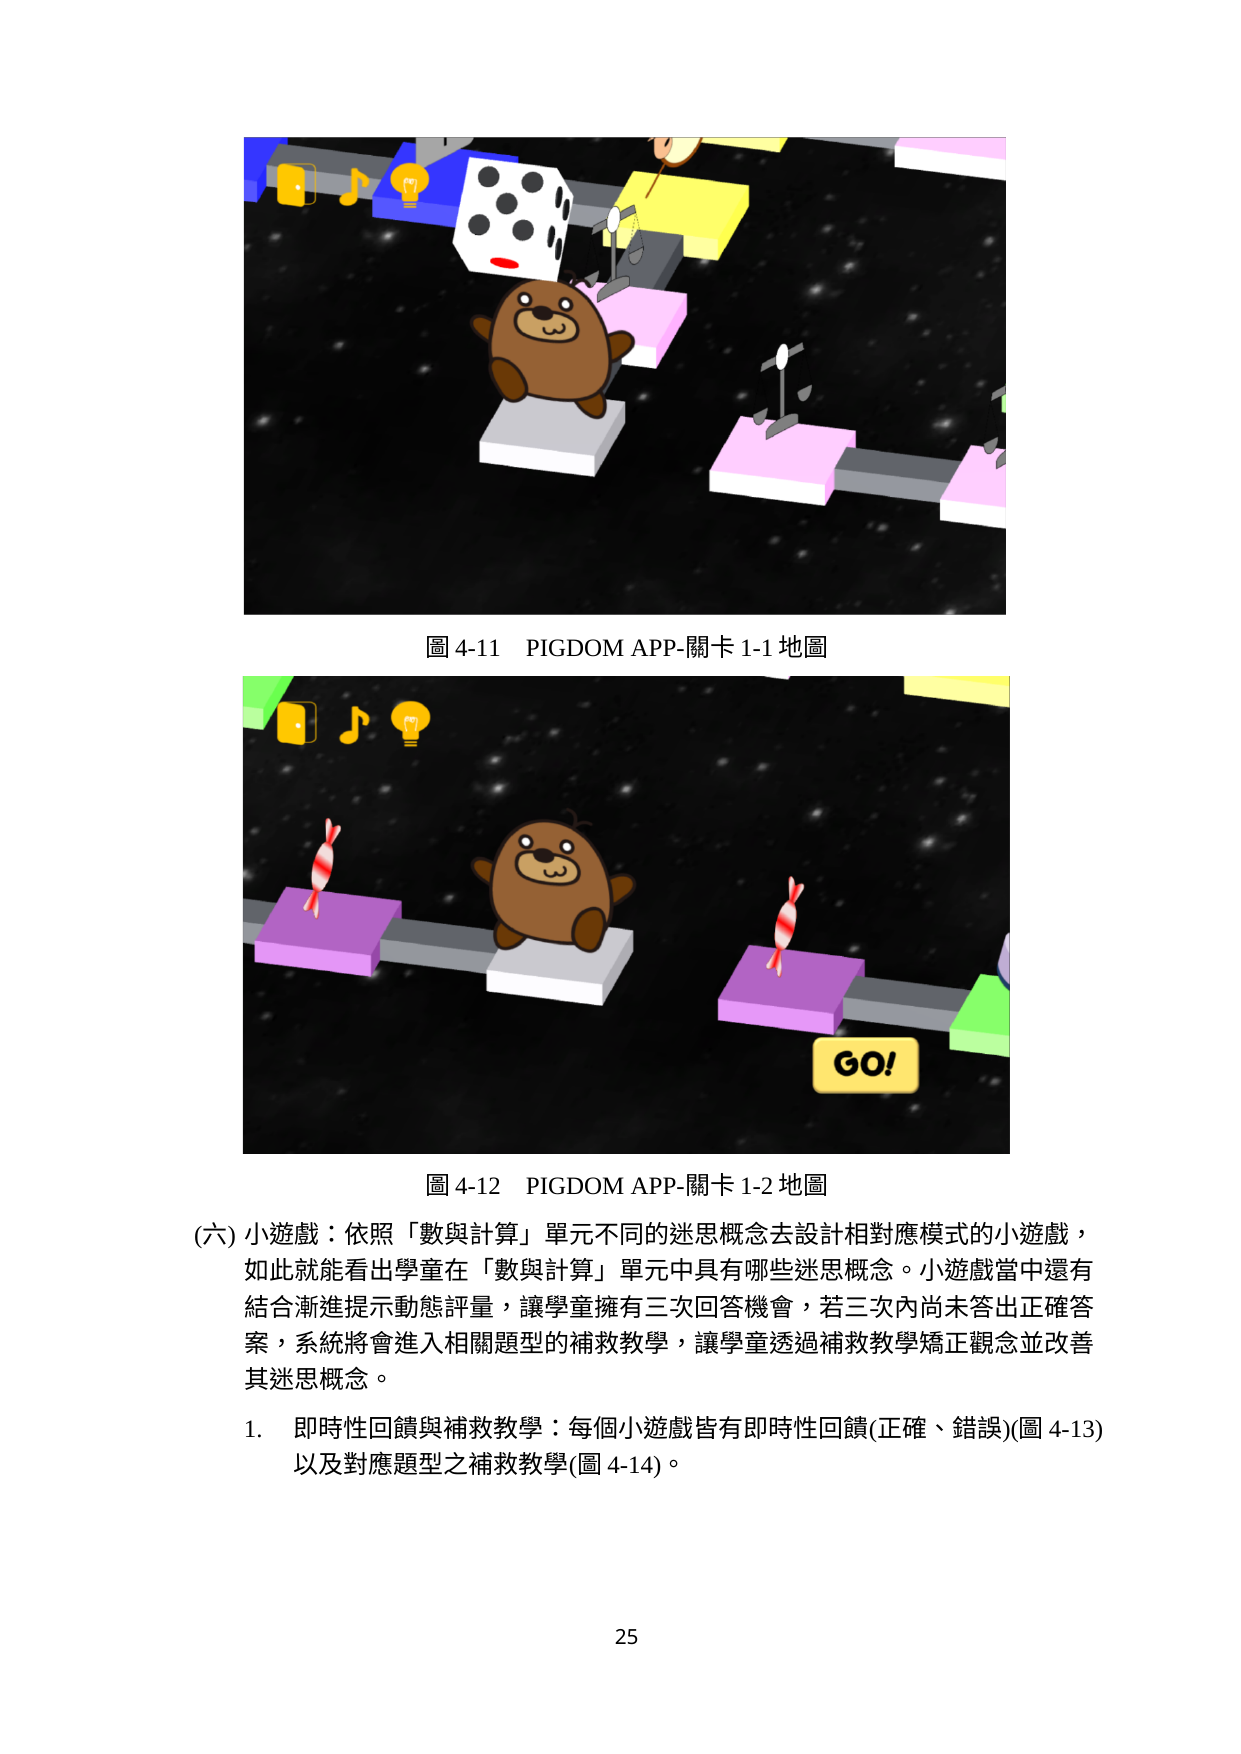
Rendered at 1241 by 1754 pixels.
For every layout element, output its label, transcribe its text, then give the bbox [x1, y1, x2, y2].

text 圖4-11 PIGDOM APP-關卡1-1地圖 [144, 627, 1109, 664]
list 即時性回饋與補救教學：每個小遊戲皆有即時性回饋(正確、錯誤)(圖4-13)以及對應題型之補救教學(圖4-14)。 [243, 1408, 1109, 1481]
text 圖4-12 PIGDOM APP-關卡1-2地圖 [144, 1166, 1109, 1202]
picture [243, 137, 1006, 615]
picture [242, 676, 1010, 1154]
list 小遊戲：依照「數與計算」單元不同的迷思概念去設計相對應模式的小遊戲，如此就能看出學童在「數與計算」單元中具有哪些迷思概念。小遊戲當中還有結合漸進提示動態評量，讓學童擁有三次回答機會，若三次內尚未答出正確答案，系統將會進入相關題型的補救教學，讓學童透過補救教學矯正觀念並改善其迷思概念。 [194, 1214, 1109, 1396]
